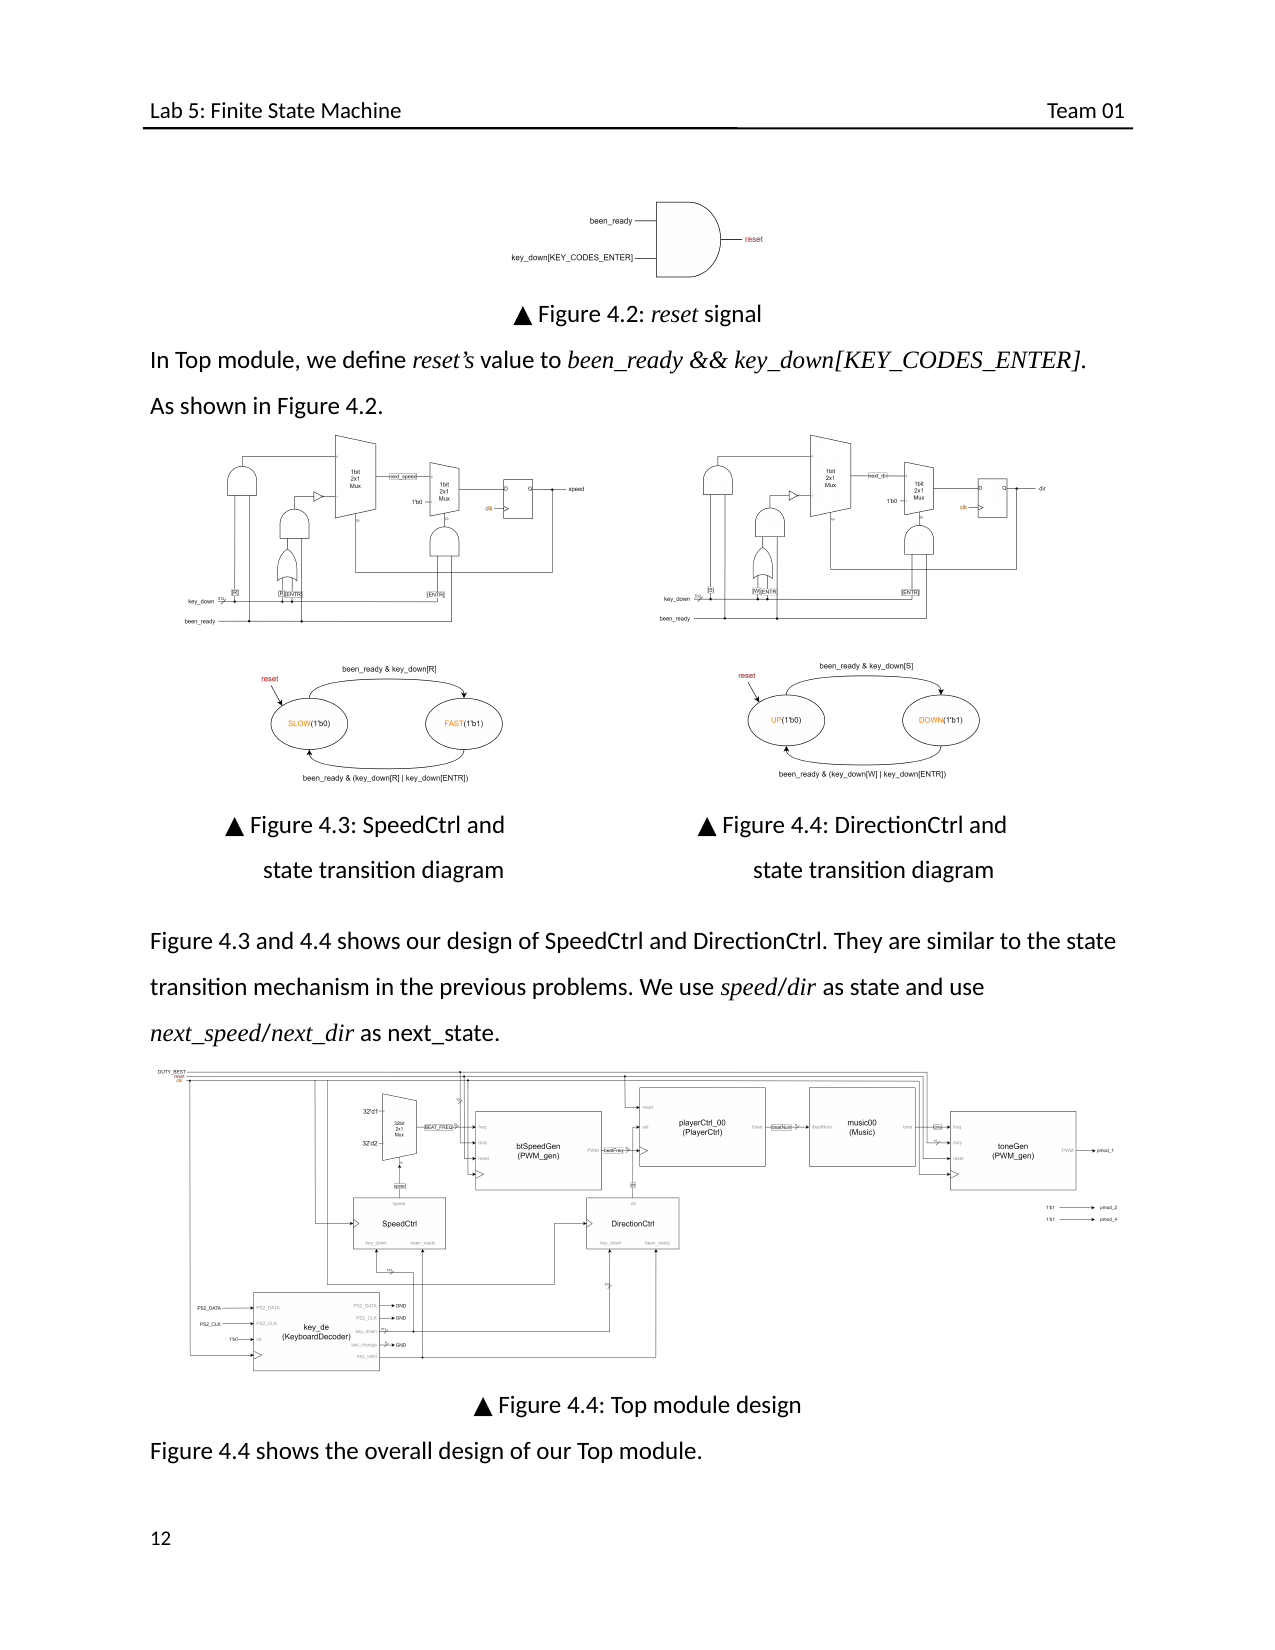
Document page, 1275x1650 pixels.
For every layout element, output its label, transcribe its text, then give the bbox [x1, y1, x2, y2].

picture [247, 653, 509, 794]
text ▲ Figure 4.4: Top module design [150, 1375, 1125, 1420]
text ▲ Figure 4.2: reset signal [150, 150, 1125, 329]
picture [173, 431, 596, 634]
picture [724, 650, 986, 790]
picture [150, 1062, 1125, 1375]
picture [498, 195, 777, 284]
text Figure 4.3 and 4.4 shows our design of SpeedCtrl and DirectionCtrl. They are similar to the state transition mechanism in the previous problems. We use speed/dir as state and use next_speed/next_dir as next_state. [150, 925, 1125, 1047]
text In Top module, we define reset’s value to been_ready && key_down[KEY_CODES_ENTER]. As shown in Figure 4.2. [150, 344, 1125, 420]
picture [648, 430, 1057, 631]
text Figure 4.4 shows the overall design of our Top module. [150, 1435, 1125, 1466]
